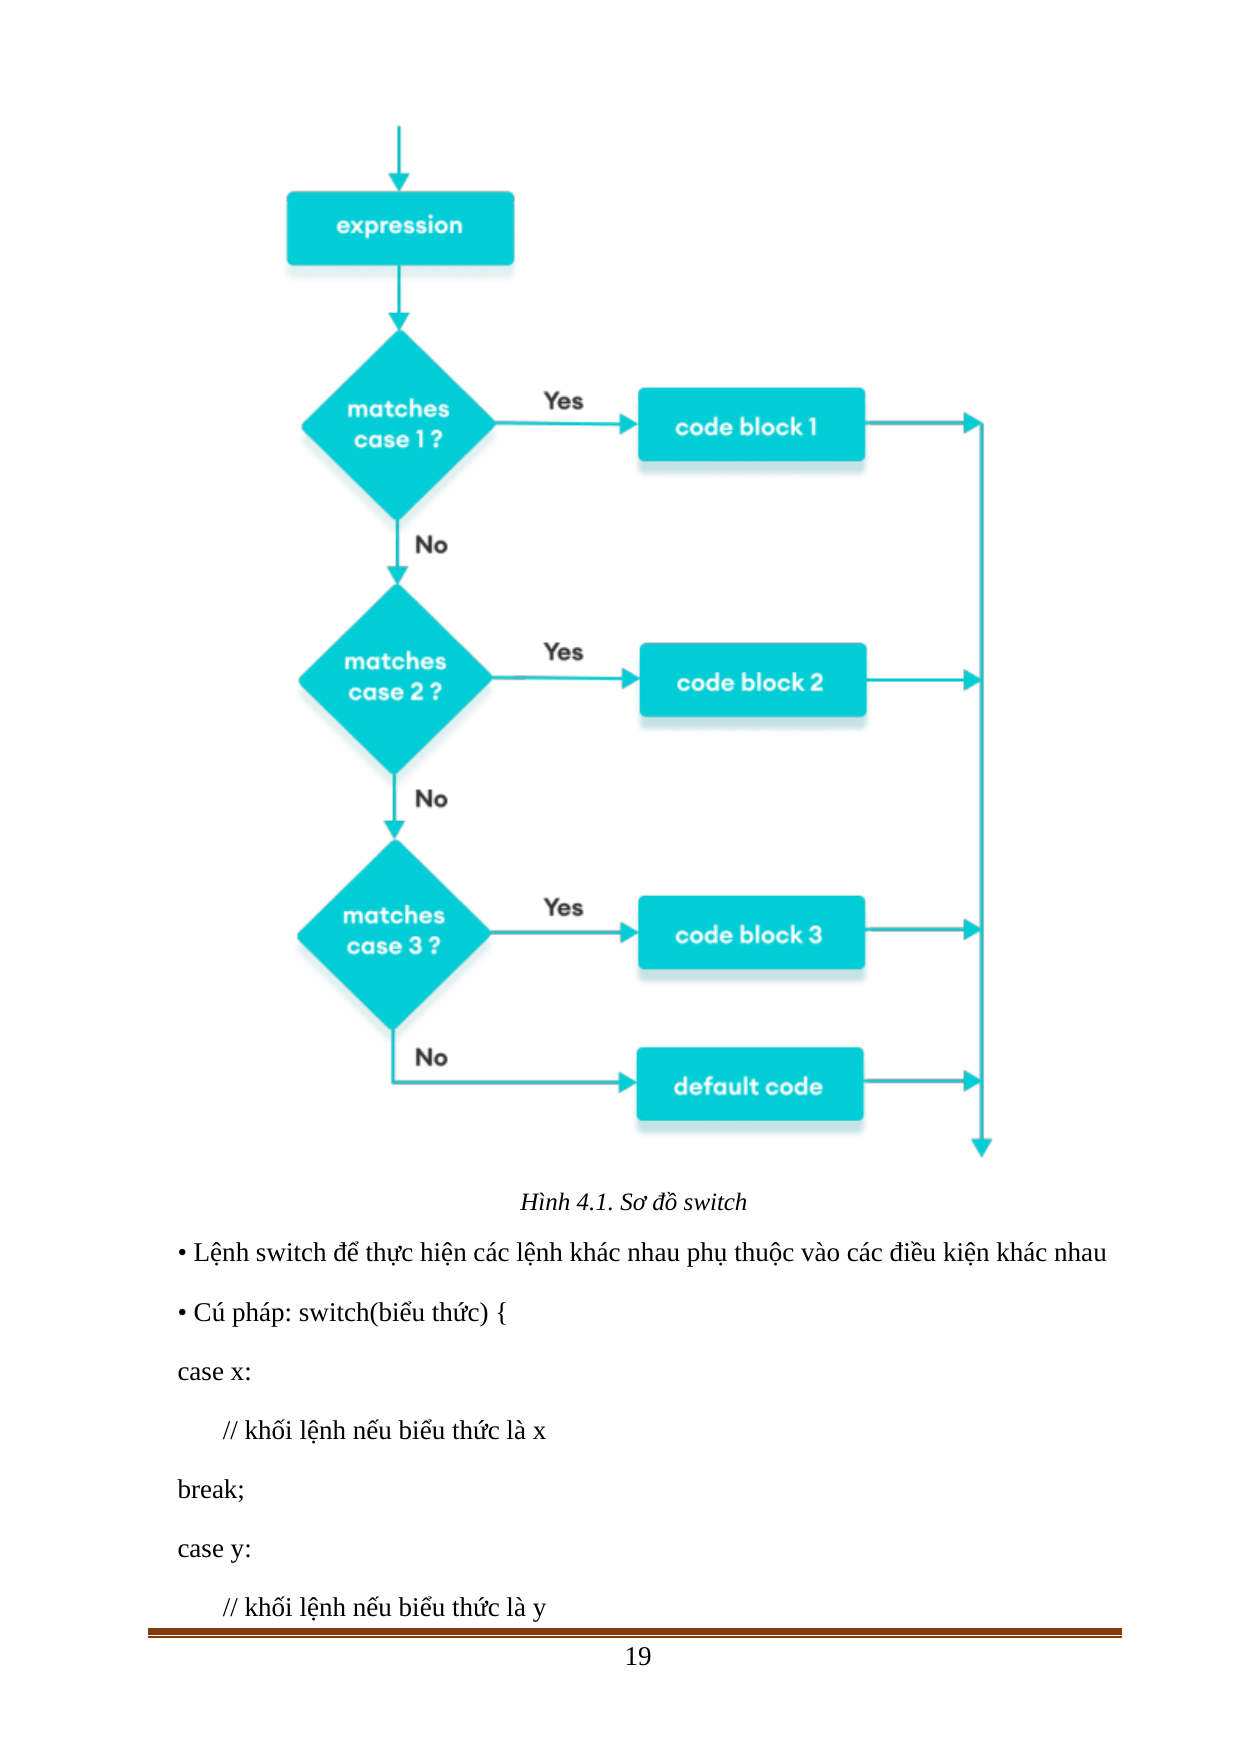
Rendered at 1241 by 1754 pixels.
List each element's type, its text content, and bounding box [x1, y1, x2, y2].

text case y: [177, 1532, 1122, 1563]
picture [224, 118, 1046, 1161]
text • Cú pháp: switch(biểu thức) { [177, 1296, 1122, 1327]
text // khối lệnh nếu biểu thức là x [177, 1414, 1122, 1445]
text // khối lệnh nếu biểu thức là y [177, 1592, 1122, 1623]
text • Lệnh switch để thực hiện các lệnh khác nhau phụ thuộc vào các điều kiện khác nhau [177, 1237, 1122, 1268]
text case x: [177, 1355, 1122, 1386]
text break; [177, 1473, 1122, 1504]
